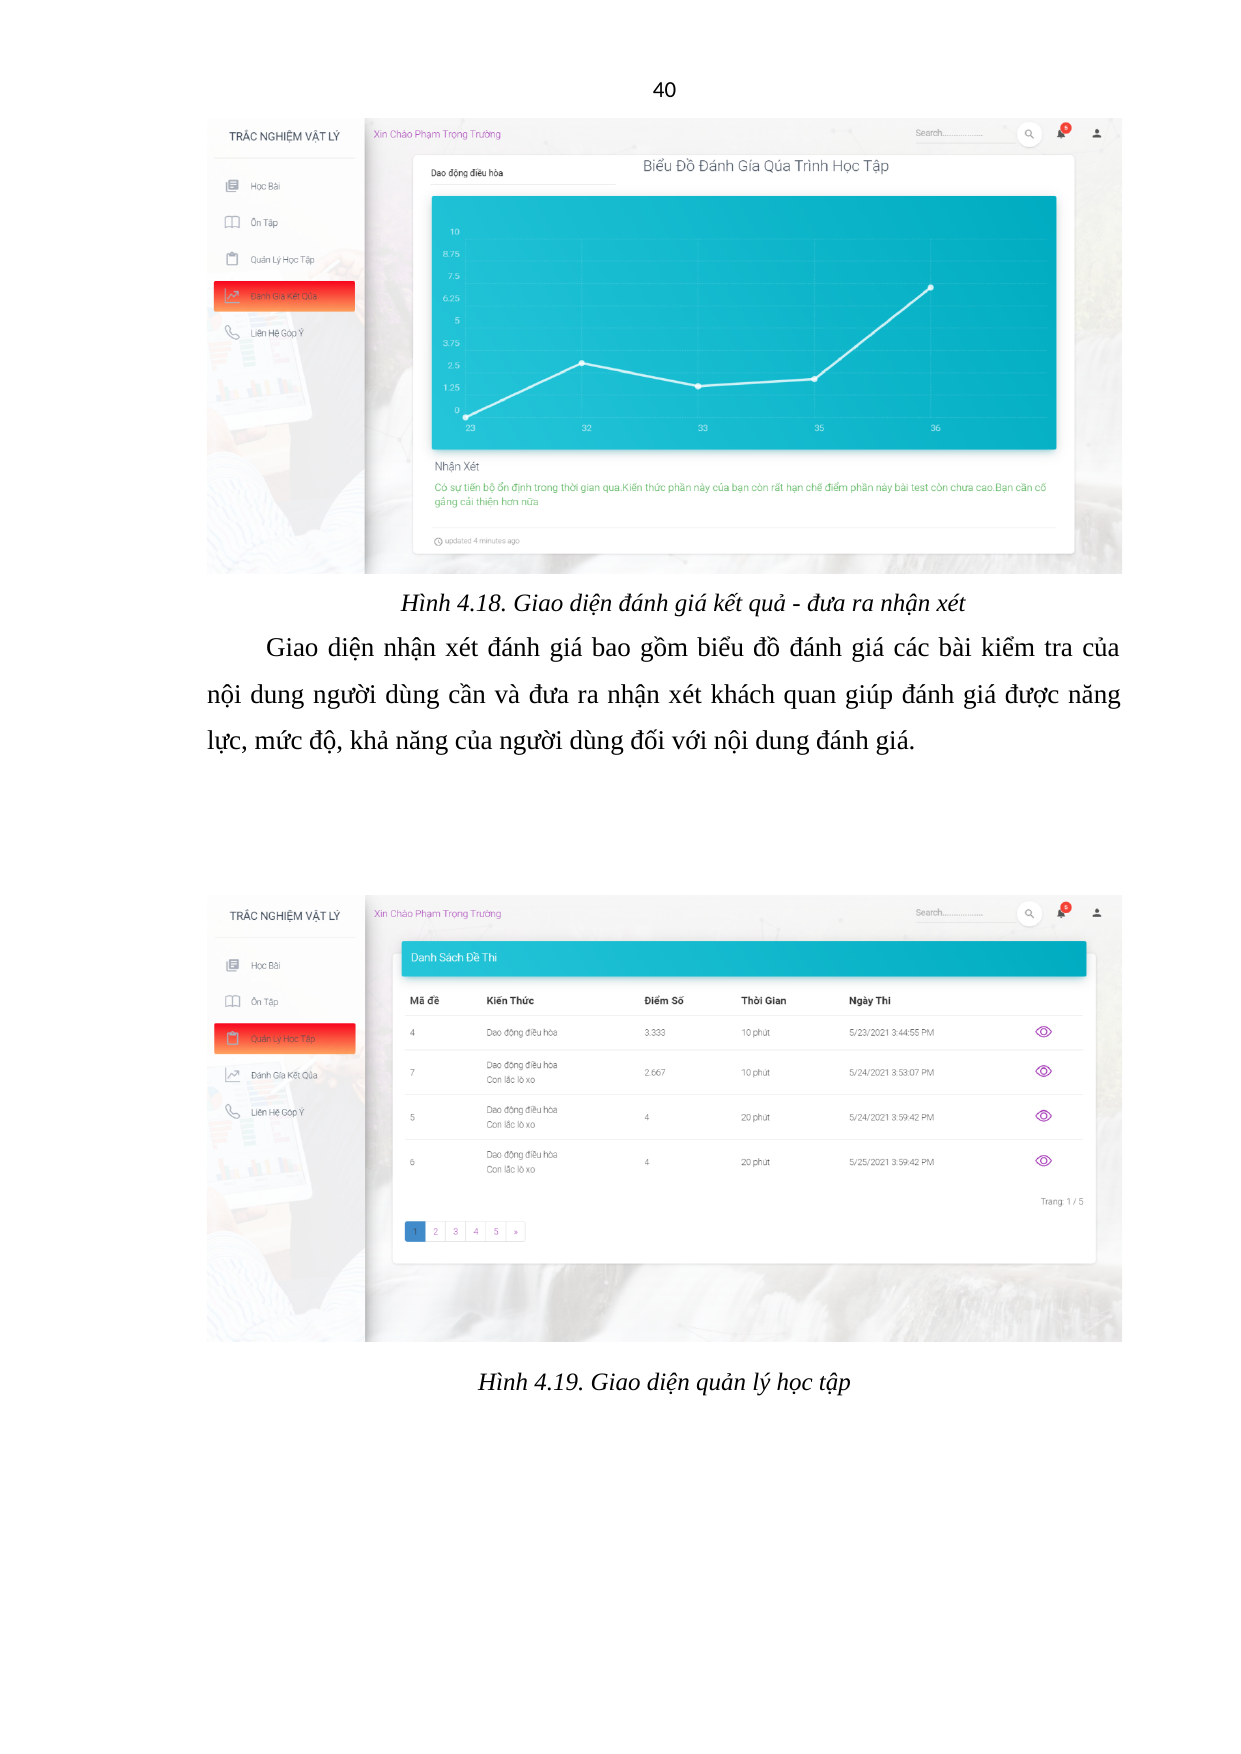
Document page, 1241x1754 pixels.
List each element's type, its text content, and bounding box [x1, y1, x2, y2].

picture [206, 895, 1123, 1342]
text Giao diện nhận xét đánh giá bao gồm biểu đồ đánh giá các bài kiểm tra của nội dung người dùng cần và đưa ra nhận xét khách quan giúp đánh giá được năng lực, mức độ, khả năng của người dùng đối với nội dung đánh giá. [207, 631, 1122, 756]
picture [206, 118, 1123, 574]
